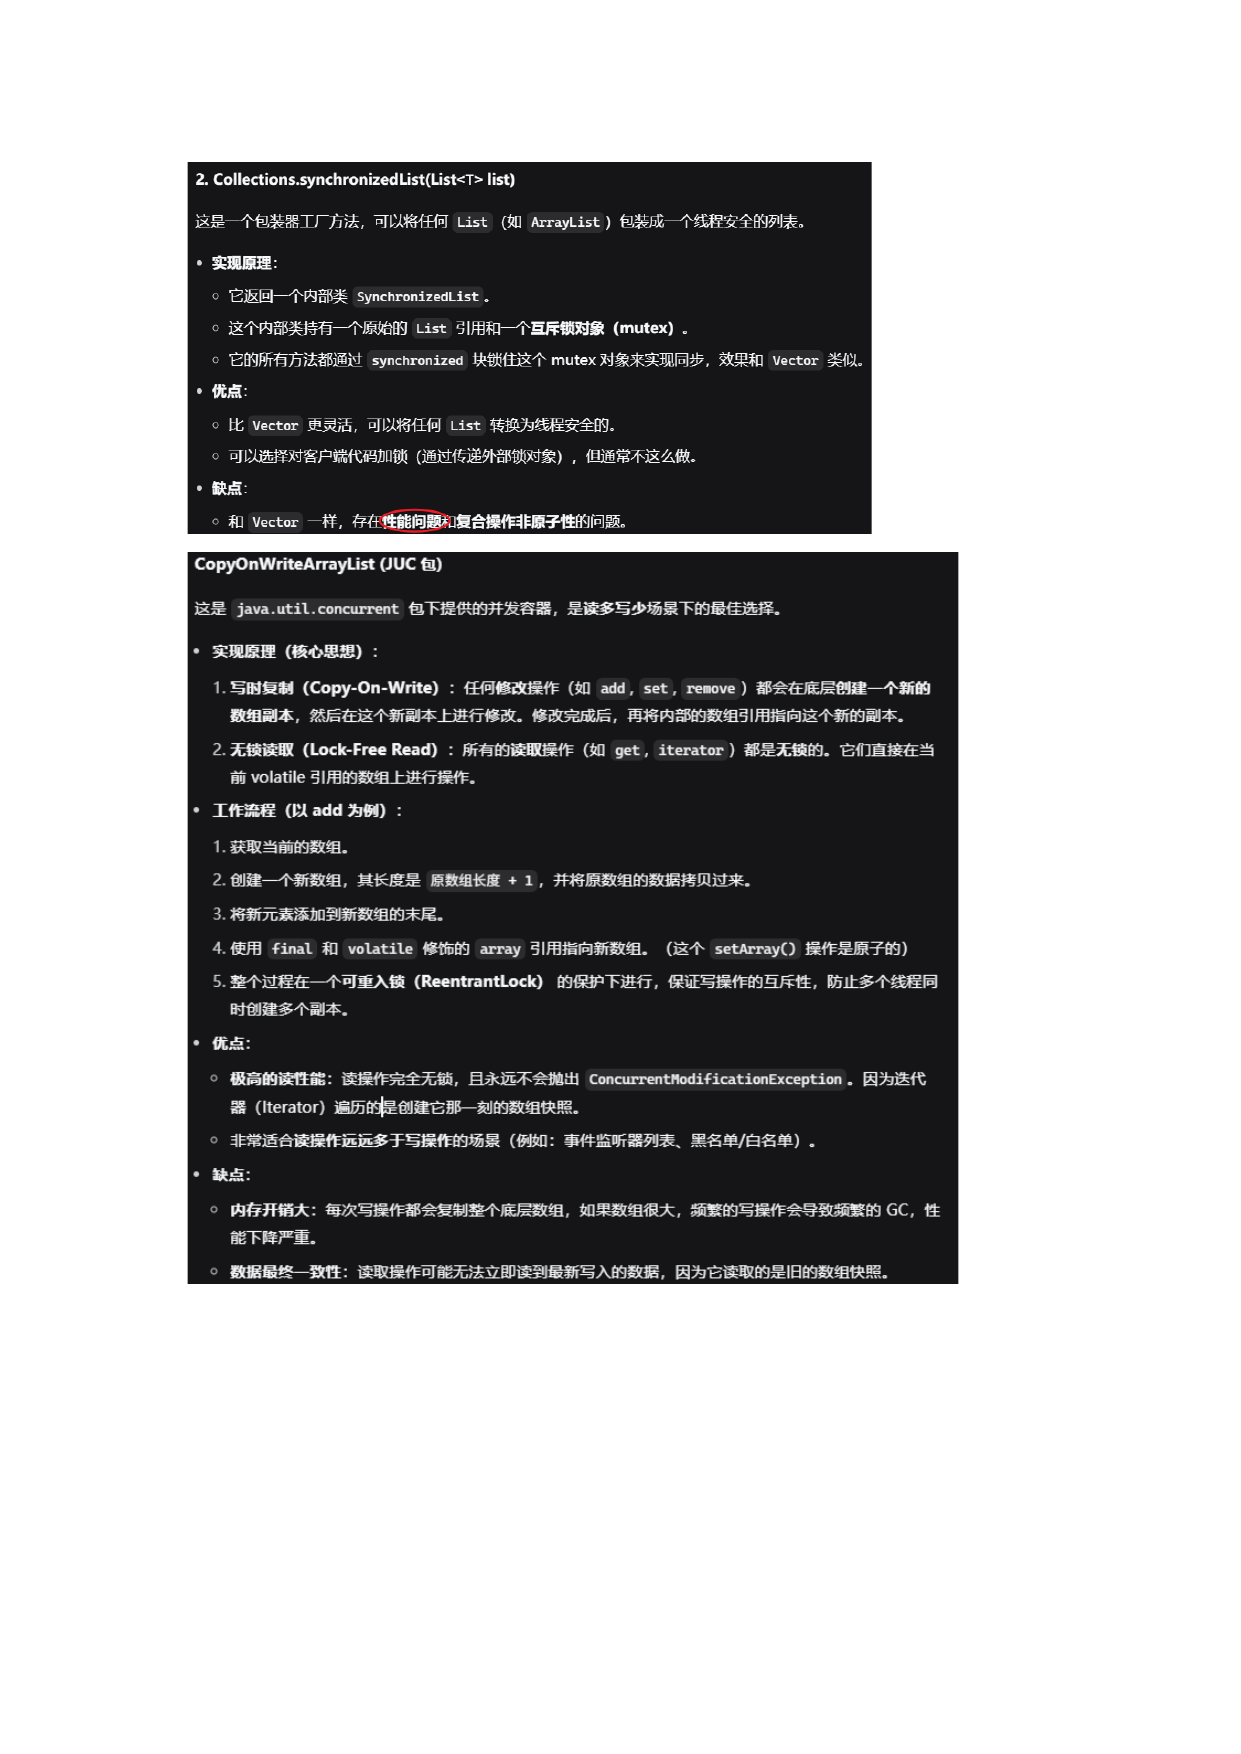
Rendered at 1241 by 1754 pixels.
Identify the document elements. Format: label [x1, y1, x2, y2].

picture [187, 162, 872, 534]
picture [187, 552, 959, 1284]
